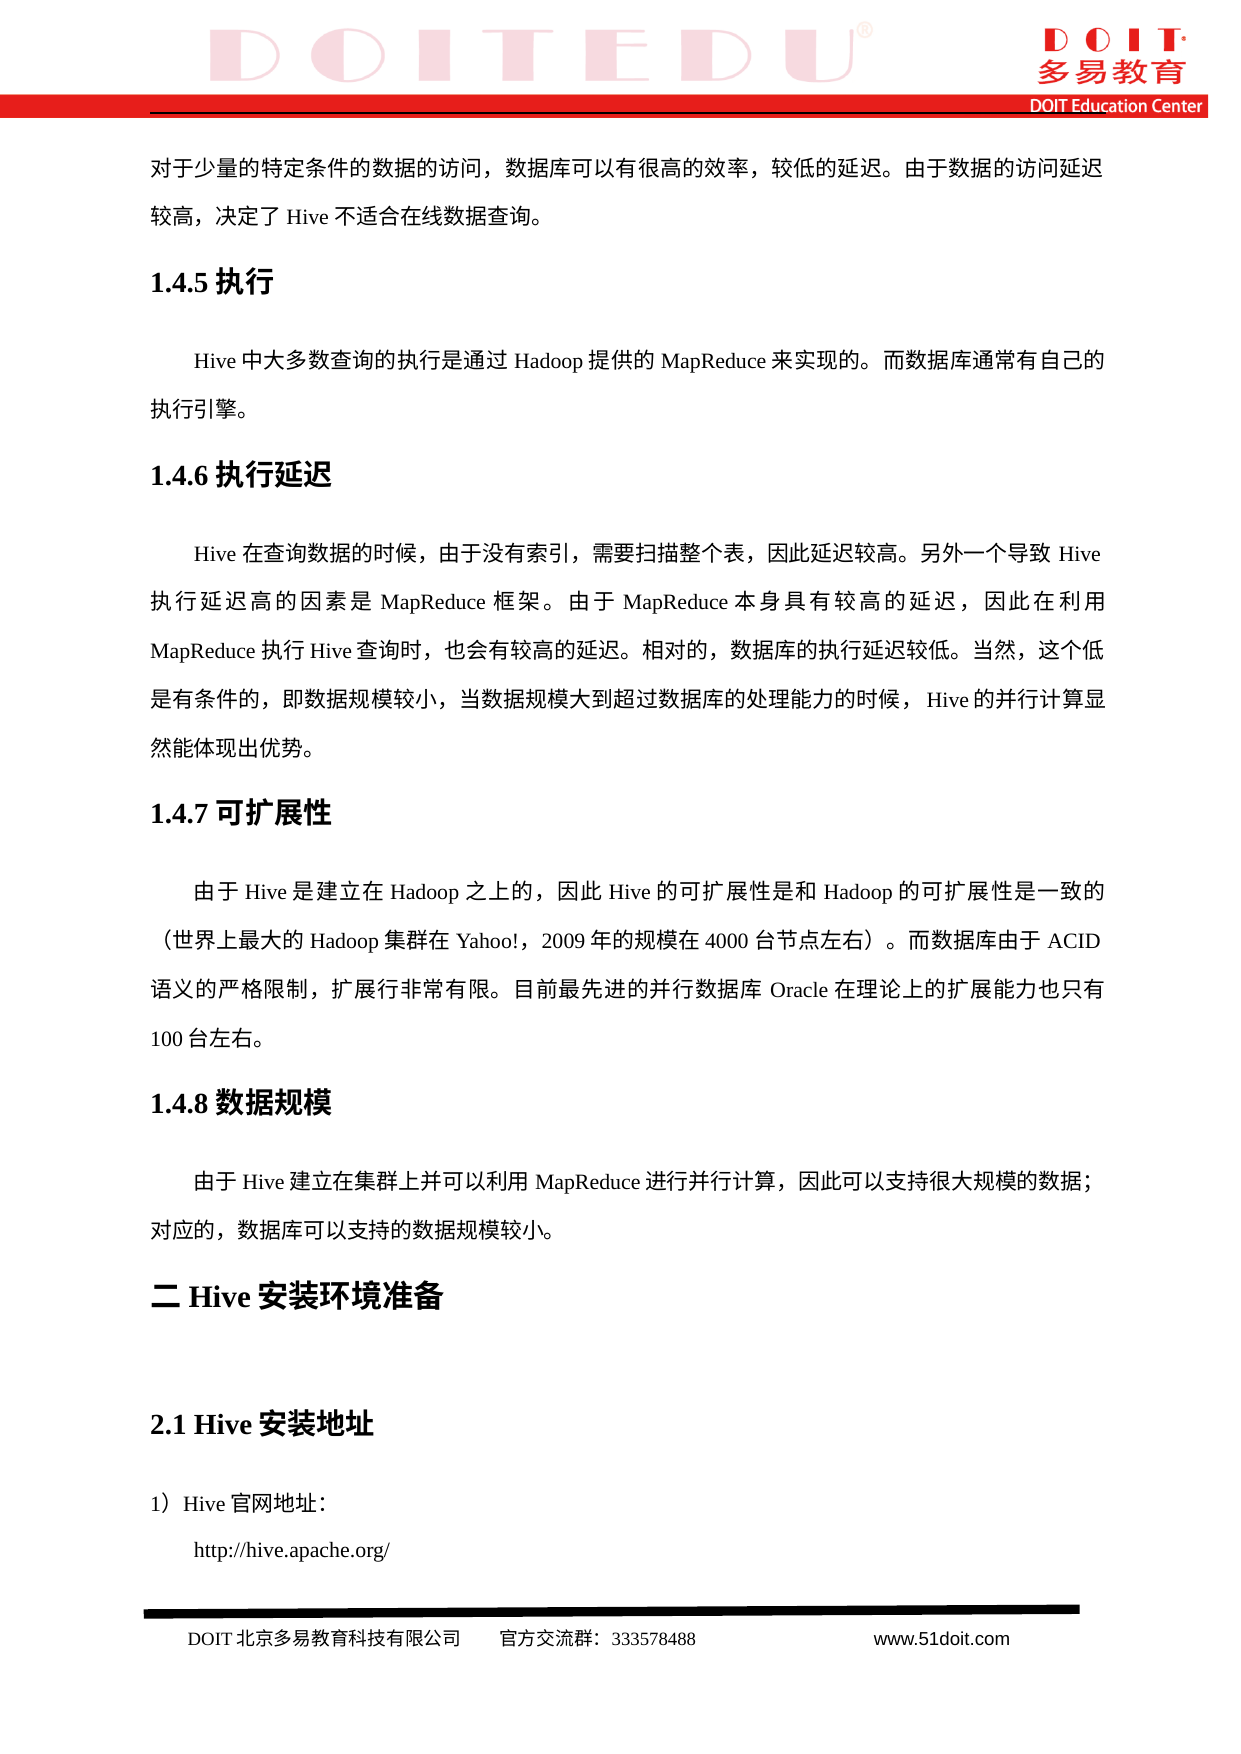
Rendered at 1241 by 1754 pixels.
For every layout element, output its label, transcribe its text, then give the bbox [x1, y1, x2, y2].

subtitle 1.4.6 执行延迟 [150, 440, 1106, 505]
text Hive中大多数查询的执行是通过 Hadoop 提供的 MapReduce 来实现的。而数据库通常有自己的执行引擎。 [150, 343, 1106, 424]
text 由于Hive建立在集群上并可以利用MapReduce进行并行计算，因此可以支持很大规模的数据；对应的，数据库可以支持的数据规模较小。 [150, 1164, 1106, 1245]
subtitle 1.4.7 可扩展性 [150, 778, 1106, 843]
text 1）Hive官网地址： [150, 1485, 1106, 1518]
subtitle 二 Hive安装环境准备 [150, 1261, 1106, 1326]
subtitle 1.4.5 执行 [150, 247, 1106, 312]
subtitle 2.1 Hive安装地址 [150, 1389, 1106, 1454]
text Hive 在查询数据的时候，由于没有索引，需要扫描整个表，因此延迟较高。另外一个导致 Hive 执行延迟高的因素是 MapReduce框架。由于MapReduce 本身具有较高的延迟，因此在利用MapReduce 执行Hive查询时，也会有较高的延迟。相对的，数据库的执行延迟较低。当然，这个低是有条件的，即数据规模较小，当数据规模大到超过数据库的处理能力的时候，Hive的并行计算显然能体现出优势。 [150, 614, 1106, 763]
text 由于Hive是建立在Hadoop之上的，因此Hive的可扩展性是和Hadoop的可扩展性是一致的（世界上最大的Hadoop 集群在 Yahoo!，2009年的规模在4000 台节点左右）。而数据库由于 ACID 语义的严格限制，扩展行非常有限。目前最先进的并行数据库 Oracle 在理论上的扩展能力也只有100台左右。 [150, 874, 1106, 977]
text 由于Hive是建立在Hadoop之上的，因此Hive的可扩展性是和Hadoop的可扩展性是一致的（世界上最大的Hadoop 集群在 Yahoo!，2009年的规模在4000 台节点左右）。而数据库由于 ACID 语义的严格限制，扩展行非常有限。目前最先进的并行数据库 Oracle 在理论上的扩展能力也只有100台左右。 [150, 1002, 1106, 1053]
text http://hive.apache.org/ [150, 1534, 1106, 1566]
picture [0, 14, 1209, 118]
text Hive 在查询数据的时候，由于没有索引，需要扫描整个表，因此延迟较高。另外一个导致 Hive 执行延迟高的因素是 MapReduce框架。由于MapReduce 本身具有较高的延迟，因此在利用MapReduce 执行Hive查询时，也会有较高的延迟。相对的，数据库的执行延迟较低。当然，这个低是有条件的，即数据规模较小，当数据规模大到超过数据库的处理能力的时候，Hive的并行计算显然能体现出优势。 [150, 535, 1106, 589]
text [150, 182, 1106, 231]
subtitle 1.4.8 数据规模 [150, 1068, 1106, 1133]
